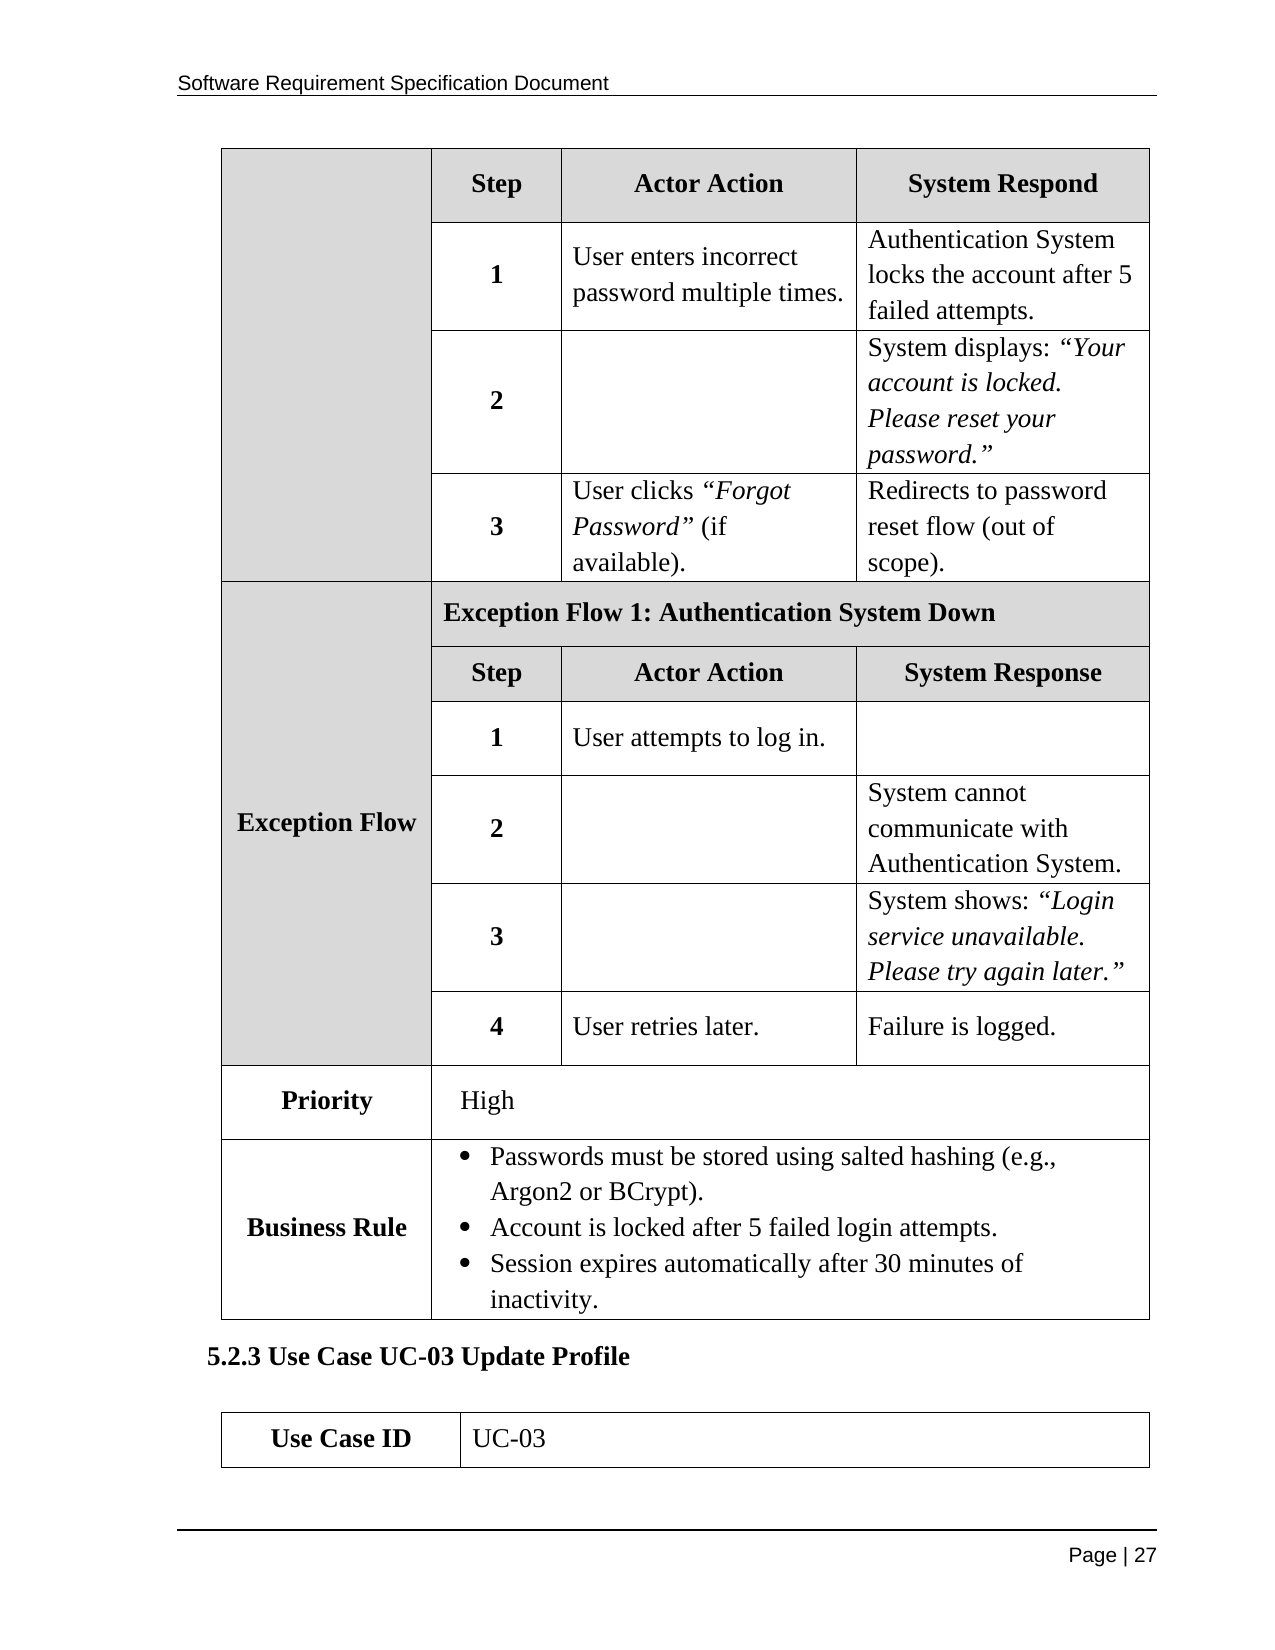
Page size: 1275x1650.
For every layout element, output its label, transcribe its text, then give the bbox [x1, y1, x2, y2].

table_cell 1 [432, 702, 561, 775]
table_cell Actor Action [562, 647, 856, 701]
table_cell Exception Flow 1: Authentication System Down [432, 582, 1149, 646]
table_cell Redirects to password reset flow (out of scope). [857, 474, 1149, 581]
table_cell System Respond [857, 149, 1149, 222]
table_cell [857, 702, 1149, 775]
table_cell Step [432, 647, 561, 701]
table_cell User clicks “Forgot Password” (if available). [562, 474, 856, 581]
table_cell Step [432, 149, 561, 222]
table_cell Authentication System locks the account after 5 failed attempts. [857, 223, 1149, 329]
table_cell Actor Action [562, 149, 856, 222]
table_cell Exception Flow [222, 582, 431, 1065]
table_cell 3 [432, 474, 561, 581]
table_cell System Response [857, 647, 1149, 701]
table_cell System displays: “Your account is locked. Please reset your password.” [857, 331, 1149, 473]
table_cell 2 [432, 331, 561, 473]
table_cell High [432, 1066, 1149, 1139]
table_cell System cannot communicate with Authentication System. [857, 776, 1149, 883]
table_cell 4 [432, 992, 561, 1065]
table_cell Priority [222, 1066, 431, 1139]
table_cell 2 [432, 776, 561, 883]
subtitle 5.2.3 Use Case UC-03 Update Profile [207, 1340, 1157, 1371]
table_cell Business Rule [222, 1140, 431, 1318]
table_header UC-03 [461, 1413, 1149, 1467]
table_cell 1 [432, 223, 561, 329]
table_cell User retries later. [562, 992, 856, 1065]
table_cell User enters incorrect password multiple times. [562, 223, 856, 329]
table_header Use Case ID [222, 1413, 460, 1467]
table_cell [562, 776, 856, 883]
table_cell System shows: “Login service unavailable. Please try again later.” [857, 884, 1149, 991]
table_cell [562, 331, 856, 473]
table_cell [562, 884, 856, 991]
table_cell Passwords must be stored using salted hashing (e.g., Argon2 or BCrypt). Account is locked after 5 failed login attempts. Session expires automatically after 30 minutes of inactivity. [432, 1140, 1149, 1318]
table_cell Failure is logged. [857, 992, 1149, 1065]
table_cell User attempts to log in. [562, 702, 856, 775]
table_cell 3 [432, 884, 561, 991]
